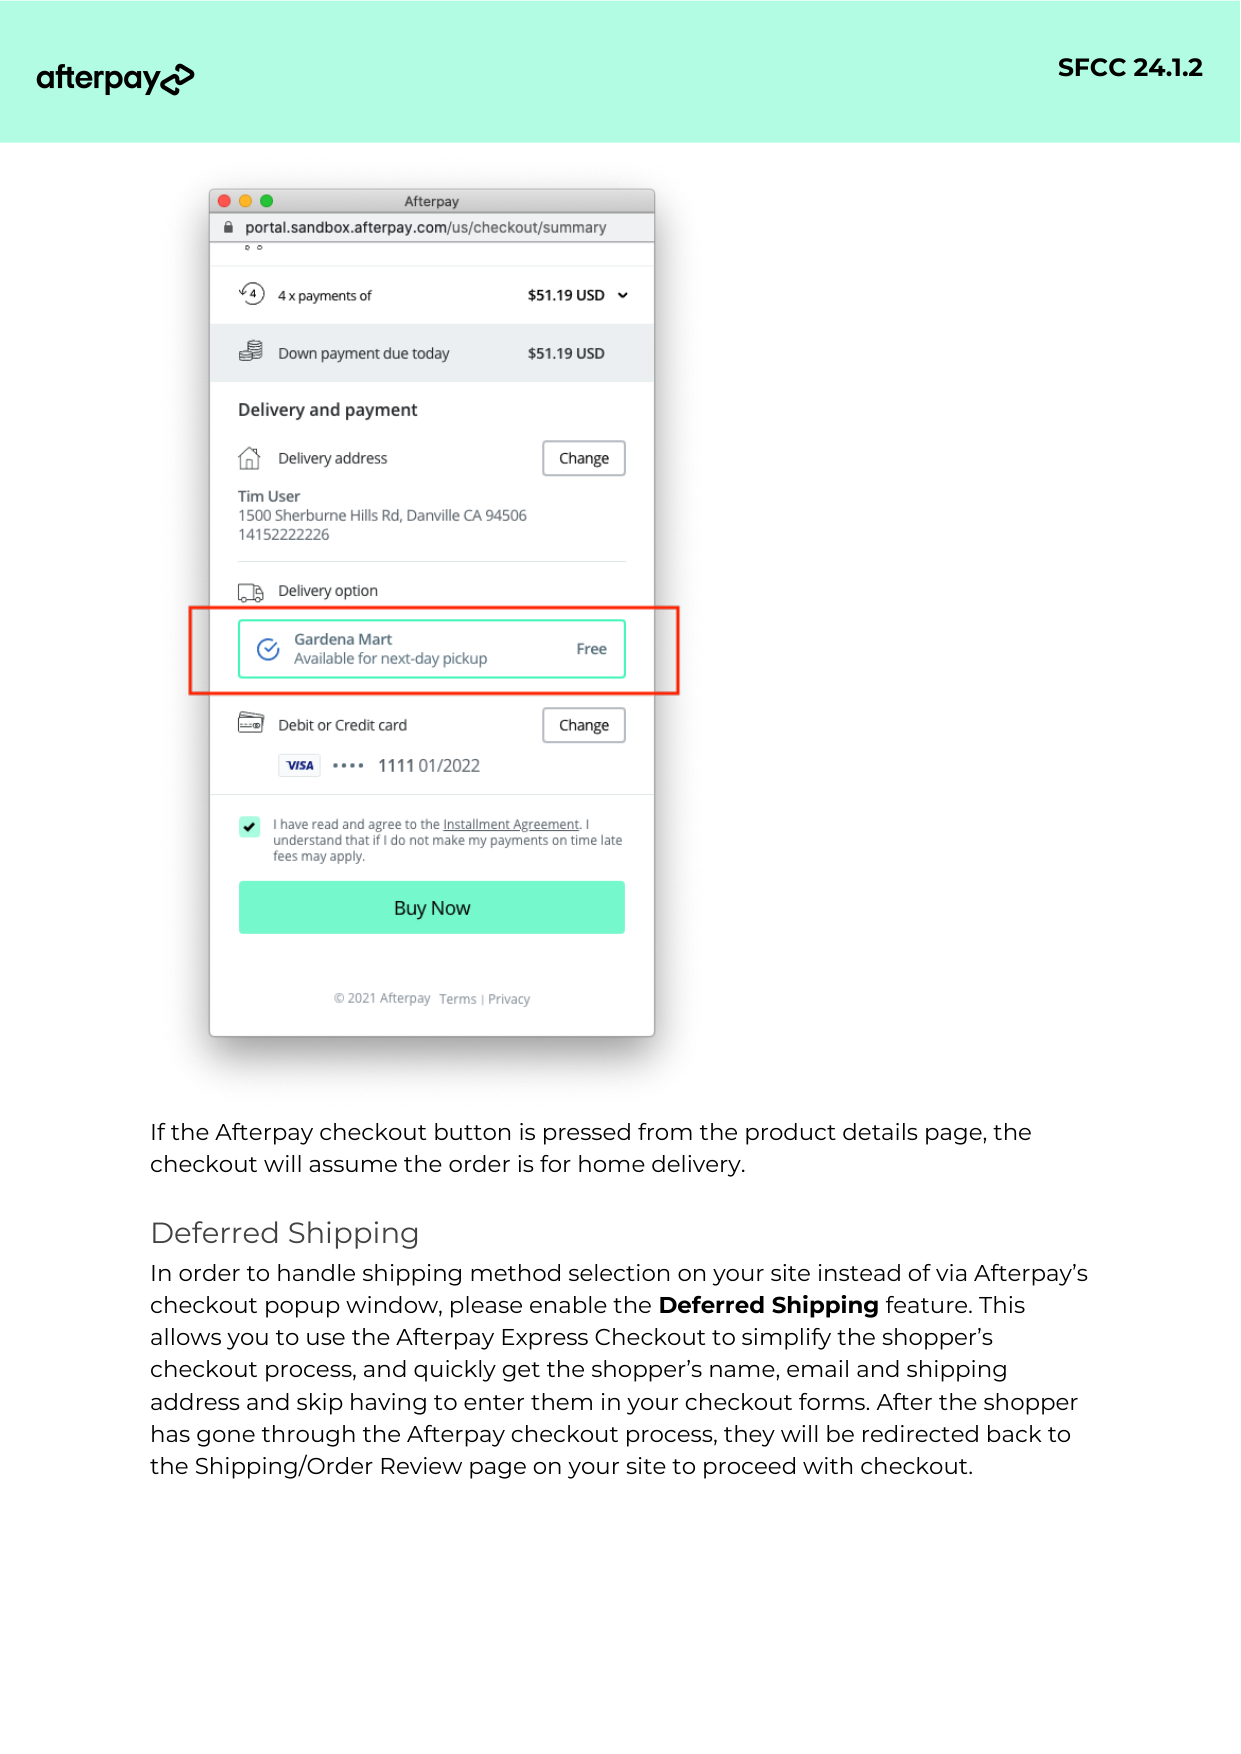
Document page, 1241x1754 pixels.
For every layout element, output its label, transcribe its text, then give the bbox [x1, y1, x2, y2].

text In order to handle shipping method selection on your site instead of via Afterpay’s checkout popup window, please enable the Deferred Shipping feature. This allows you to use the Afterpay Express Checkout to simplify the shopper’s checkout process, and quickly get the shopper’s name, email and shipping address and skip having to enter them in your checkout forms. After the shopper has gone through the Afterpay checkout process, they will be redirected back to the Shipping/Order Review page on your site to proceed with checkout. [150, 1259, 1090, 1480]
text If the Afterpay checkout button is pressed from the product details page, the checkout will assume the order is for home delivery. [150, 1118, 1090, 1178]
picture [150, 150, 713, 1115]
picture [7, 40, 224, 103]
subtitle Deferred Shipping [150, 1216, 1090, 1251]
